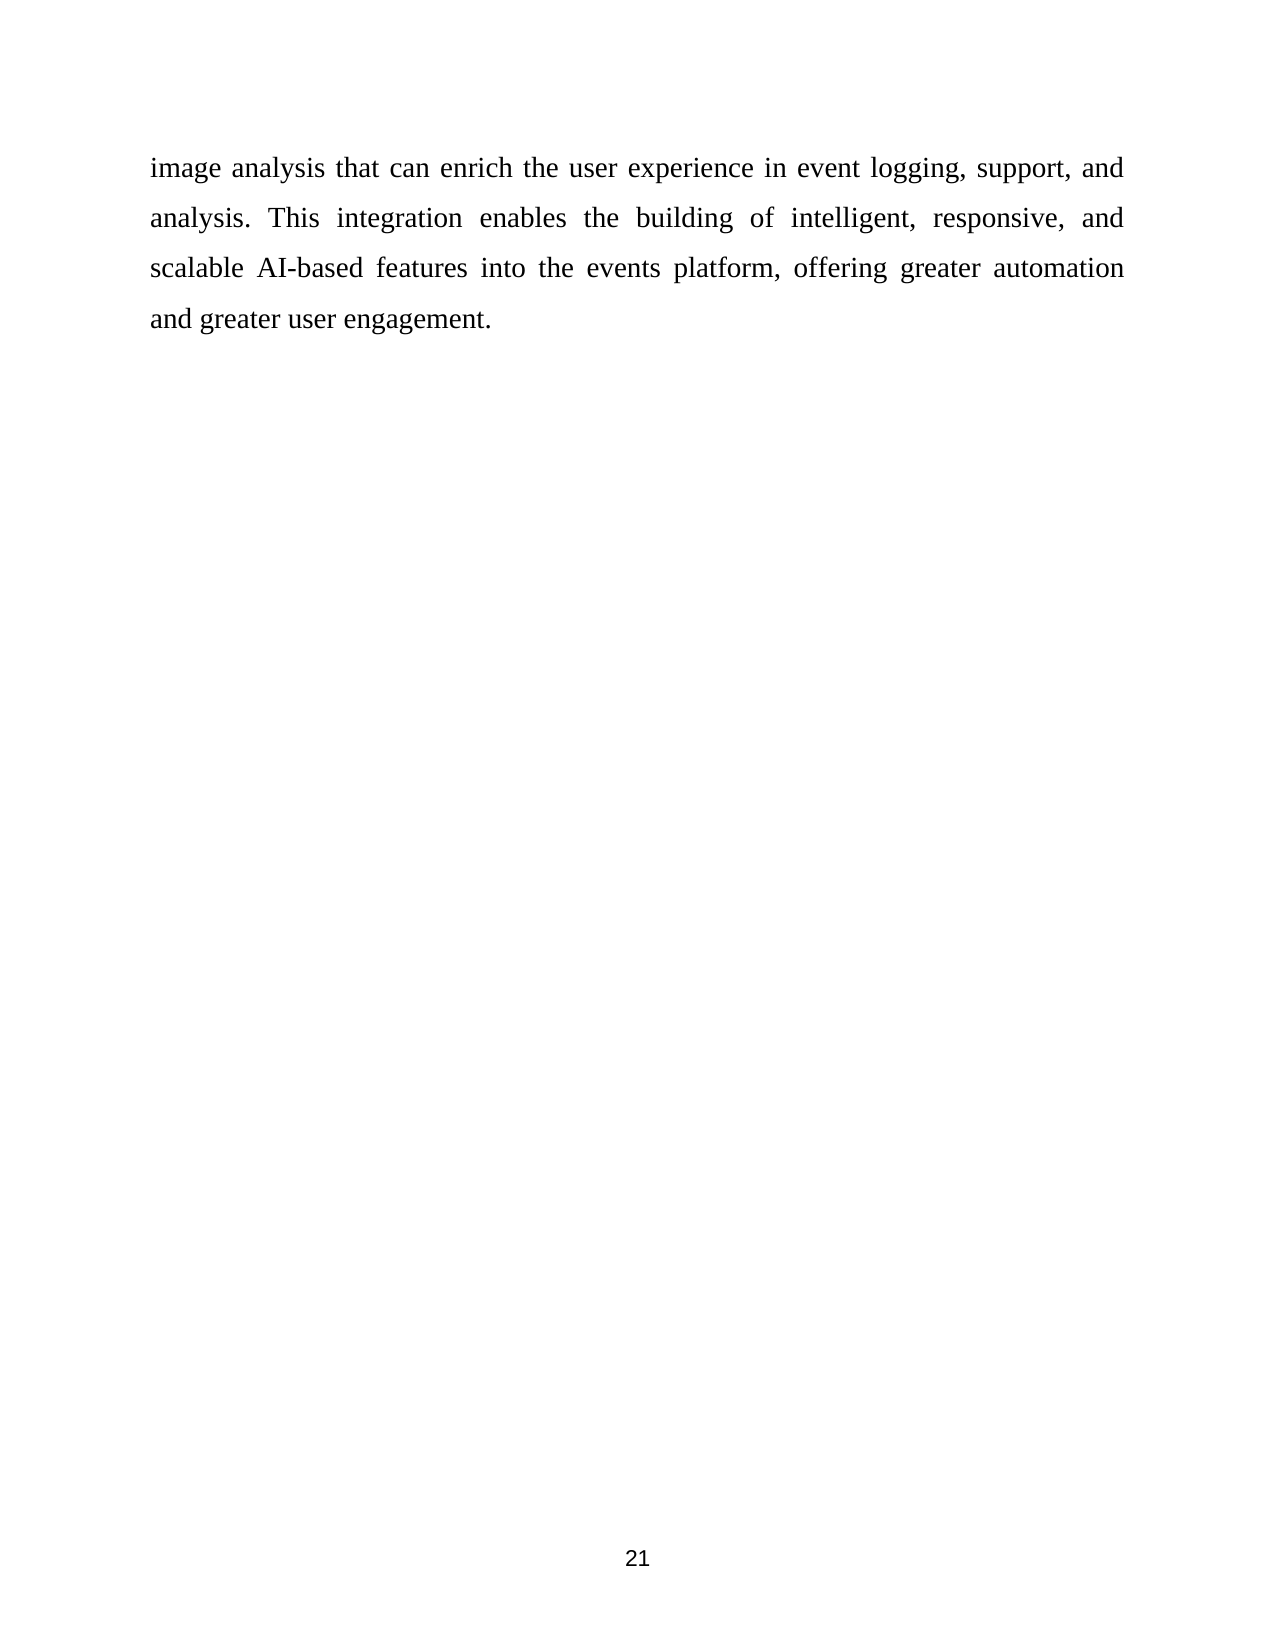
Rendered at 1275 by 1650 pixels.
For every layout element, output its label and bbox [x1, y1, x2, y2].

text [150, 150, 1125, 334]
